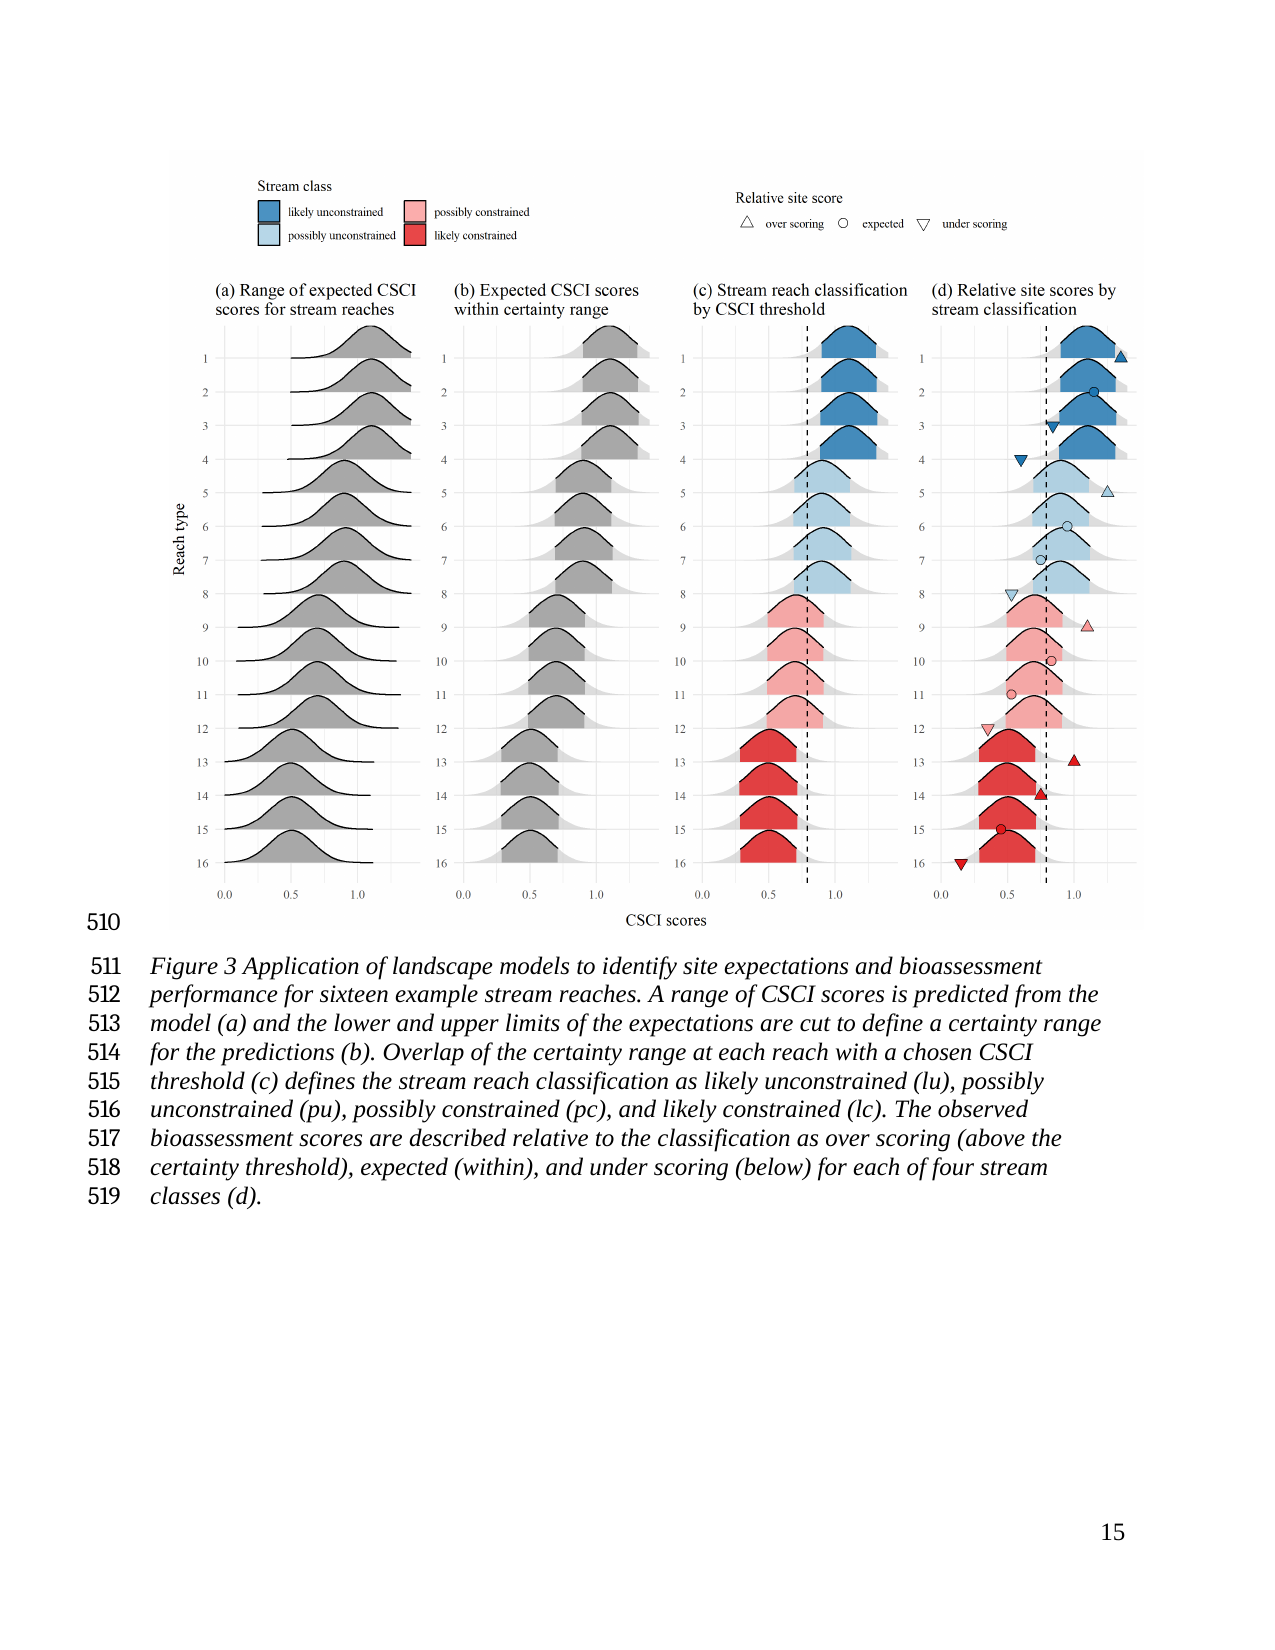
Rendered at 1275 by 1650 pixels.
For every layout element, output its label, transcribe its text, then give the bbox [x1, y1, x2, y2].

picture [168, 150, 1144, 930]
text Figure 3 Application of landscape models to identify site expectations and bioassessment performance for sixteen example stream reaches. A range of CSCI scores is predicted from the model (a) and the lower and upper limits of the expectations are cut to define a certainty range for the predictions (b). Overlap of the certainty range at each reach with a chosen CSCI threshold (c) defines the stream reach classification as likely unconstrained (lu), possibly unconstrained (pu), possibly constrained (pc), and likely constrained (lc). The observed bioassessment scores are described relative to the classification as over scoring (above the certainty threshold), expected (within), and under scoring (below) for each of four stream classes (d). [150, 951, 1125, 1209]
